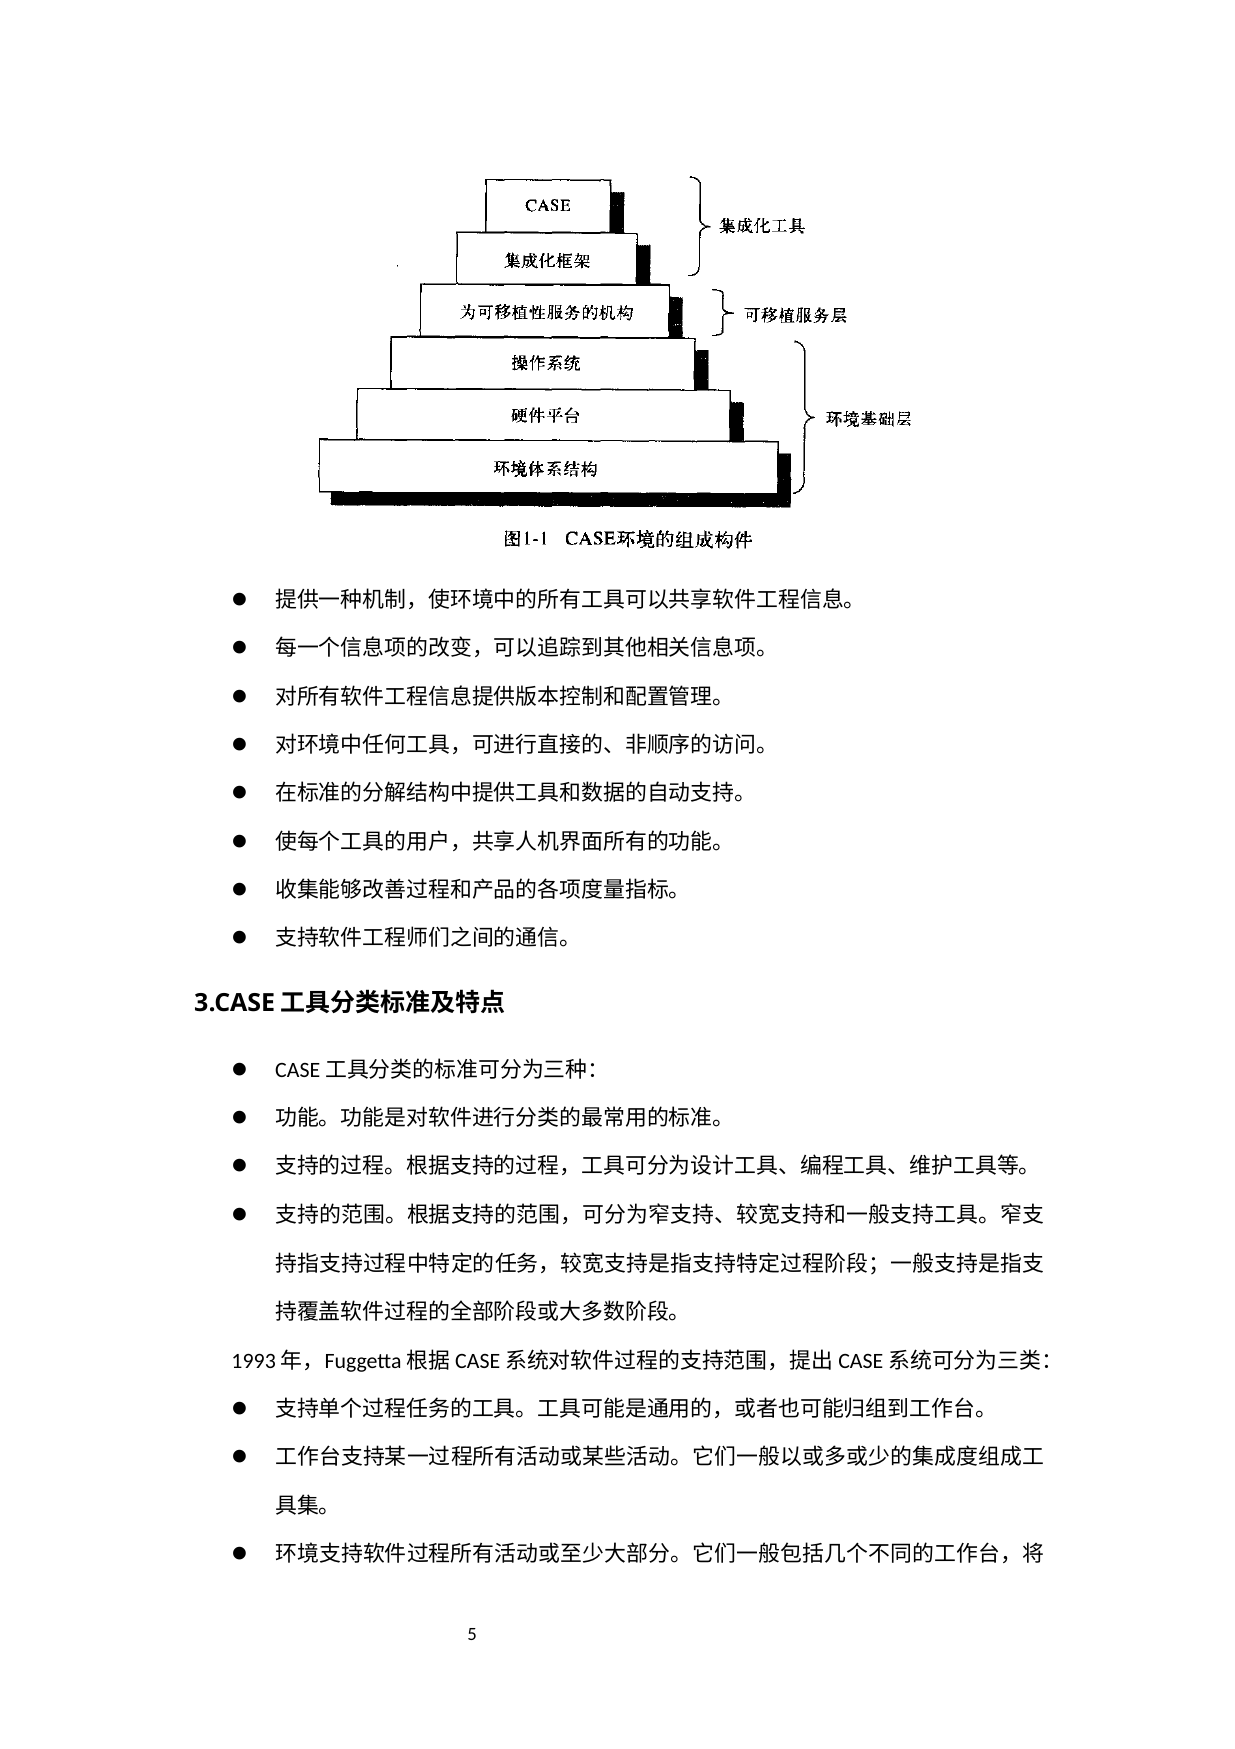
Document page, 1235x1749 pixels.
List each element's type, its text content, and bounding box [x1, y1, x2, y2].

list 支持单个过程任务的工具。工具可能是通用的，或者也可能归组到工作台。 [231, 1391, 1047, 1423]
list 支持软件工程师们之间的通信。 [231, 920, 1047, 952]
list 每一个信息项的改变，可以追踪到其他相关信息项。 [231, 630, 1047, 662]
picture [231, 159, 1003, 566]
list 使每个工具的用户，共享人机界面所有的功能。 [231, 823, 1047, 856]
list 对环境中任何工具，可进行直接的、非顺序的访问。 [231, 727, 1047, 759]
list 功能。功能是对软件进行分类的最常用的标准。 [231, 1100, 1047, 1132]
list 收集能够改善过程和产品的各项度量指标。 [231, 872, 1047, 904]
list 工作台支持某一过程所有活动或某些活动。它们一般以或多或少的集成度组成工具集。 [231, 1439, 1047, 1520]
list 3.CASE工具分类标准及特点 [187, 968, 1047, 1033]
list 提供一种机制，使环境中的所有工具可以共享软件工程信息。 [231, 582, 1047, 614]
list 对所有软件工程信息提供版本控制和配置管理。 [231, 678, 1047, 711]
list CASE 工具分类的标准可分为三种： [231, 1051, 1047, 1084]
list 支持的范围。根据支持的范围，可分为窄支持、较宽支持和一般支持工具。窄支持指支持过程中特定的任务，较宽支持是指支持特定过程阶段；一般支持是指支持覆盖软件过程的全部阶段或大多数阶段。 [231, 1196, 1047, 1326]
list 支持的过程。根据支持的过程，工具可分为设计工具、编程工具、维护工具等。 [231, 1148, 1047, 1181]
text 1993 年，Fuggetta 根据 CASE 系统对软件过程的支持范围，提出 CASE 系统可分为三类： [187, 1342, 1047, 1375]
list 在标准的分解结构中提供工具和数据的自动支持。 [231, 775, 1047, 807]
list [231, 1536, 1047, 1568]
